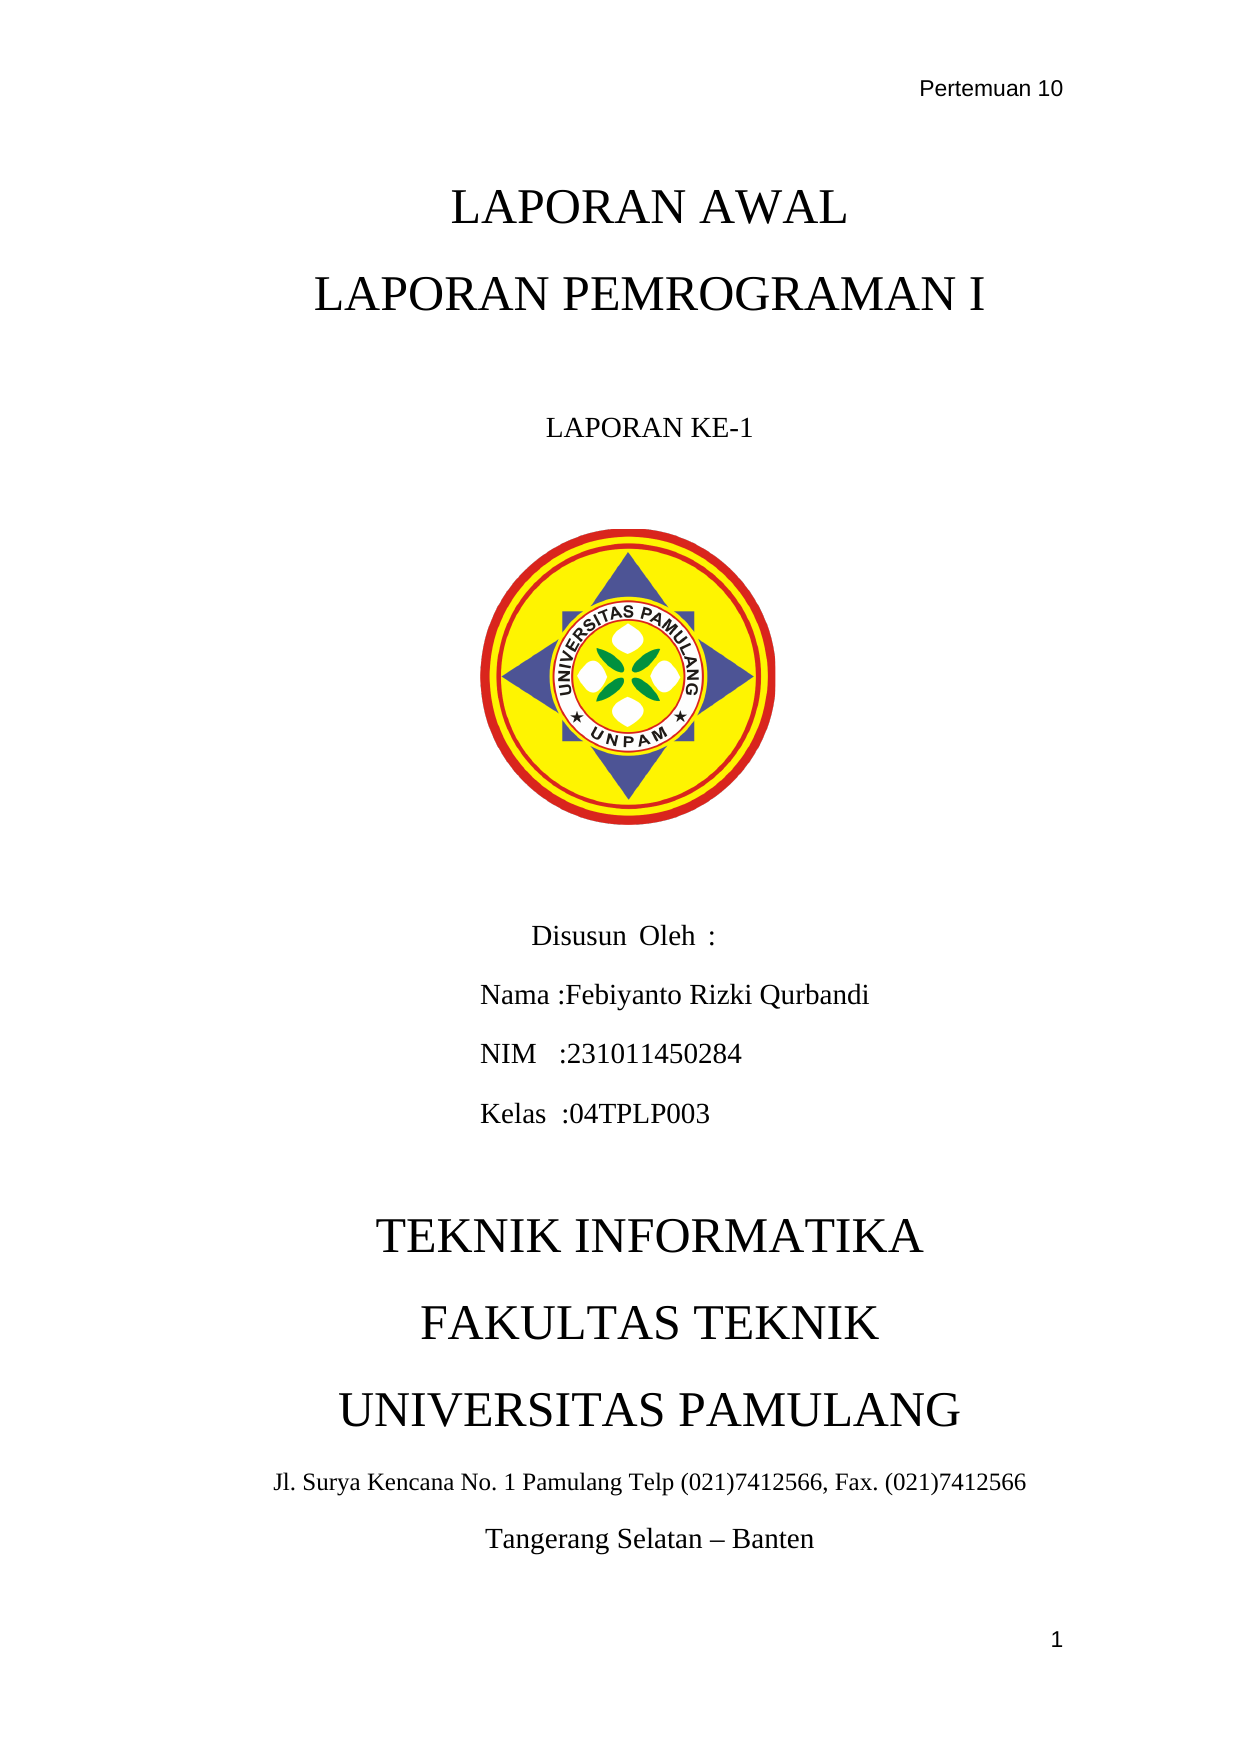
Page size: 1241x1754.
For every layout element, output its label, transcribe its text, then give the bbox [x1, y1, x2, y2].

text Jl. Surya Kencana No. 1 Pamulang Telp (021)7412566, Fax. (021)7412566 [236, 1467, 1063, 1496]
picture [480, 529, 776, 825]
text TEKNIK INFORMATIKA [236, 1206, 1063, 1264]
text FAKULTAS TEKNIK [236, 1293, 1063, 1351]
text UNIVERSITAS PAMULANG [236, 1380, 1063, 1437]
text Disusun Oleh : [457, 918, 1063, 951]
text LAPORAN PEMROGRAMAN I [236, 264, 1063, 322]
text Tangerang Selatan – Banten [236, 1521, 1063, 1554]
text LAPORAN KE-1 [236, 410, 1063, 444]
text LAPORAN AWAL [236, 177, 1063, 235]
text NIM :231011450284 [480, 1036, 1063, 1070]
text Nama :Febiyanto Rizki Qurbandi [480, 977, 1063, 1011]
text Kelas :04TPLP003 [480, 1096, 1063, 1129]
